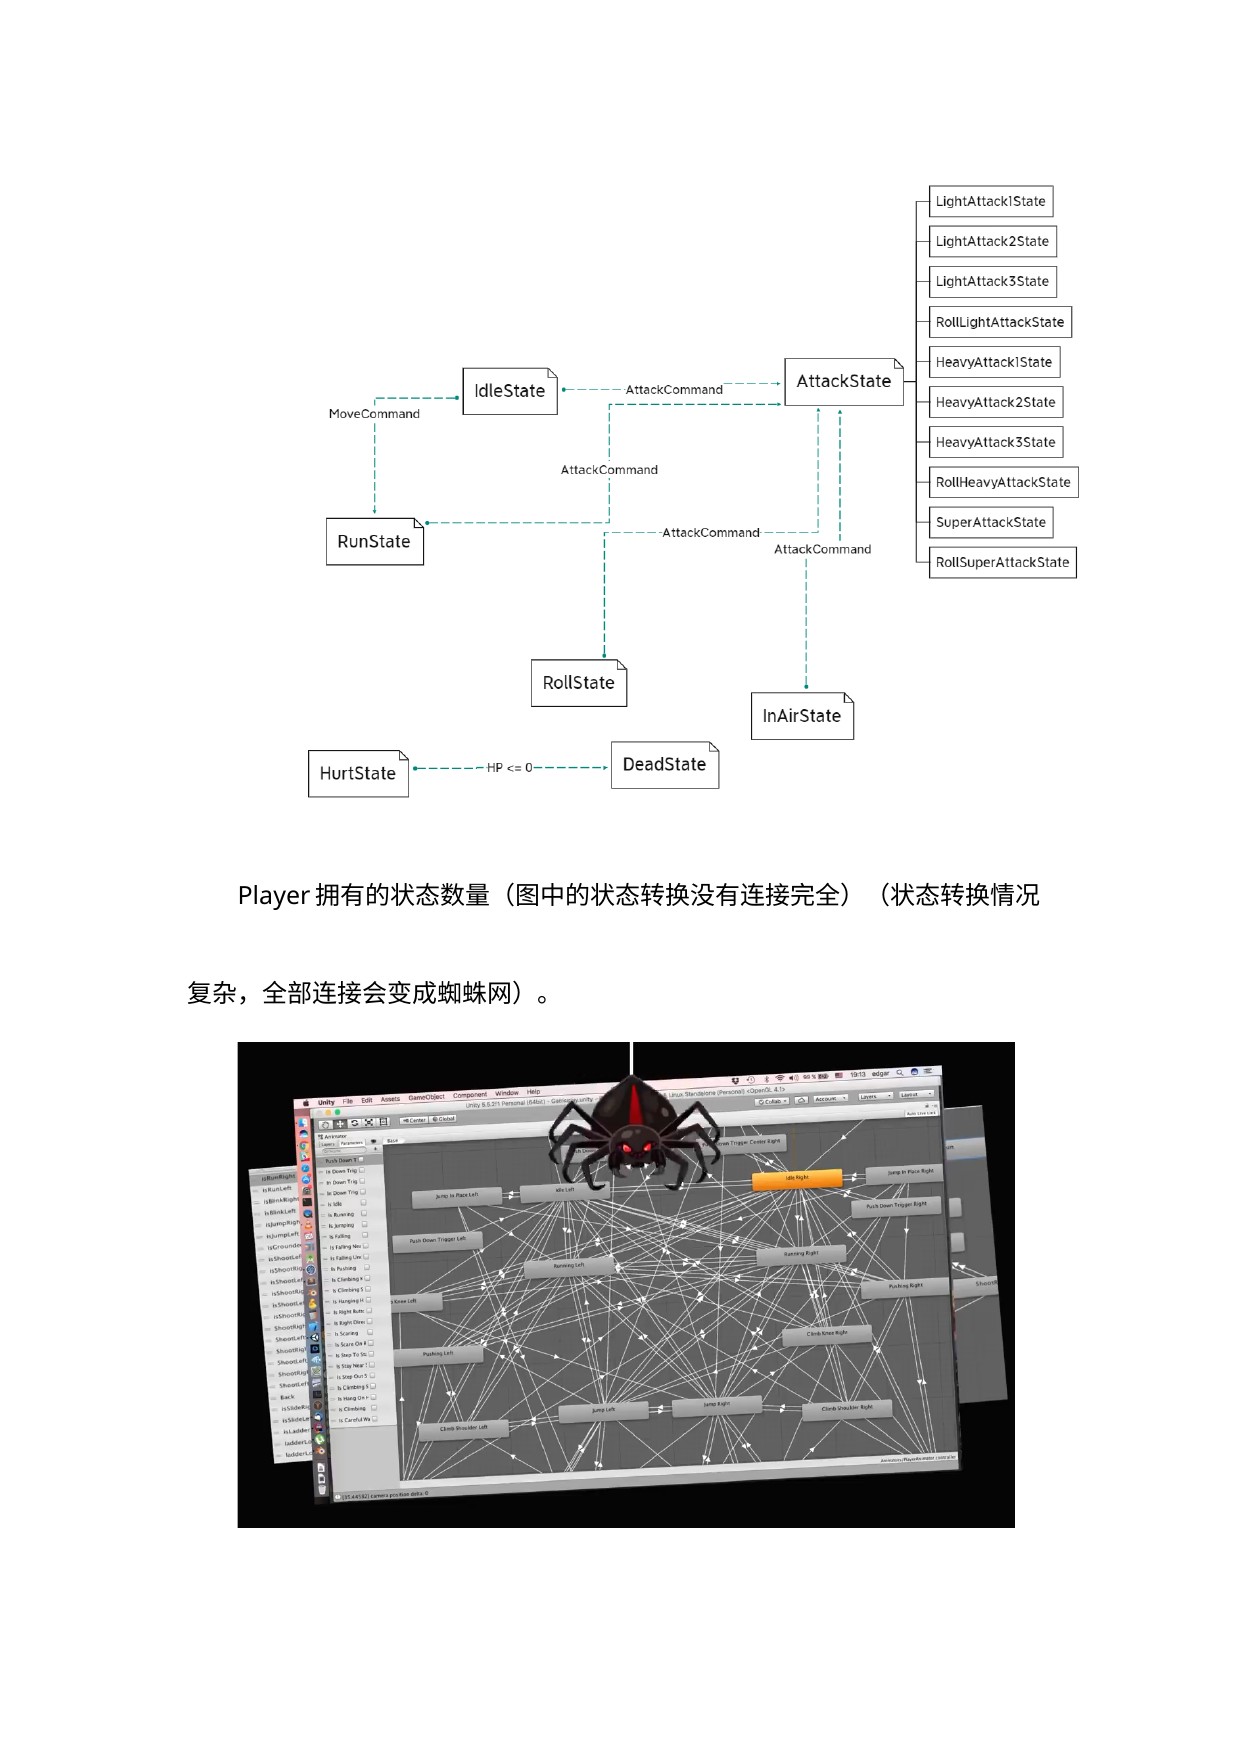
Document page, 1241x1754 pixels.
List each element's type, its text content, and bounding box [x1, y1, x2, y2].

picture [237, 162, 1103, 835]
text Player拥有的状态数量（图中的状态转换没有连接完全）（状态转换情况复杂，全部连接会变成蜘蛛网）。 [187, 861, 1053, 1024]
picture [237, 1042, 1015, 1528]
